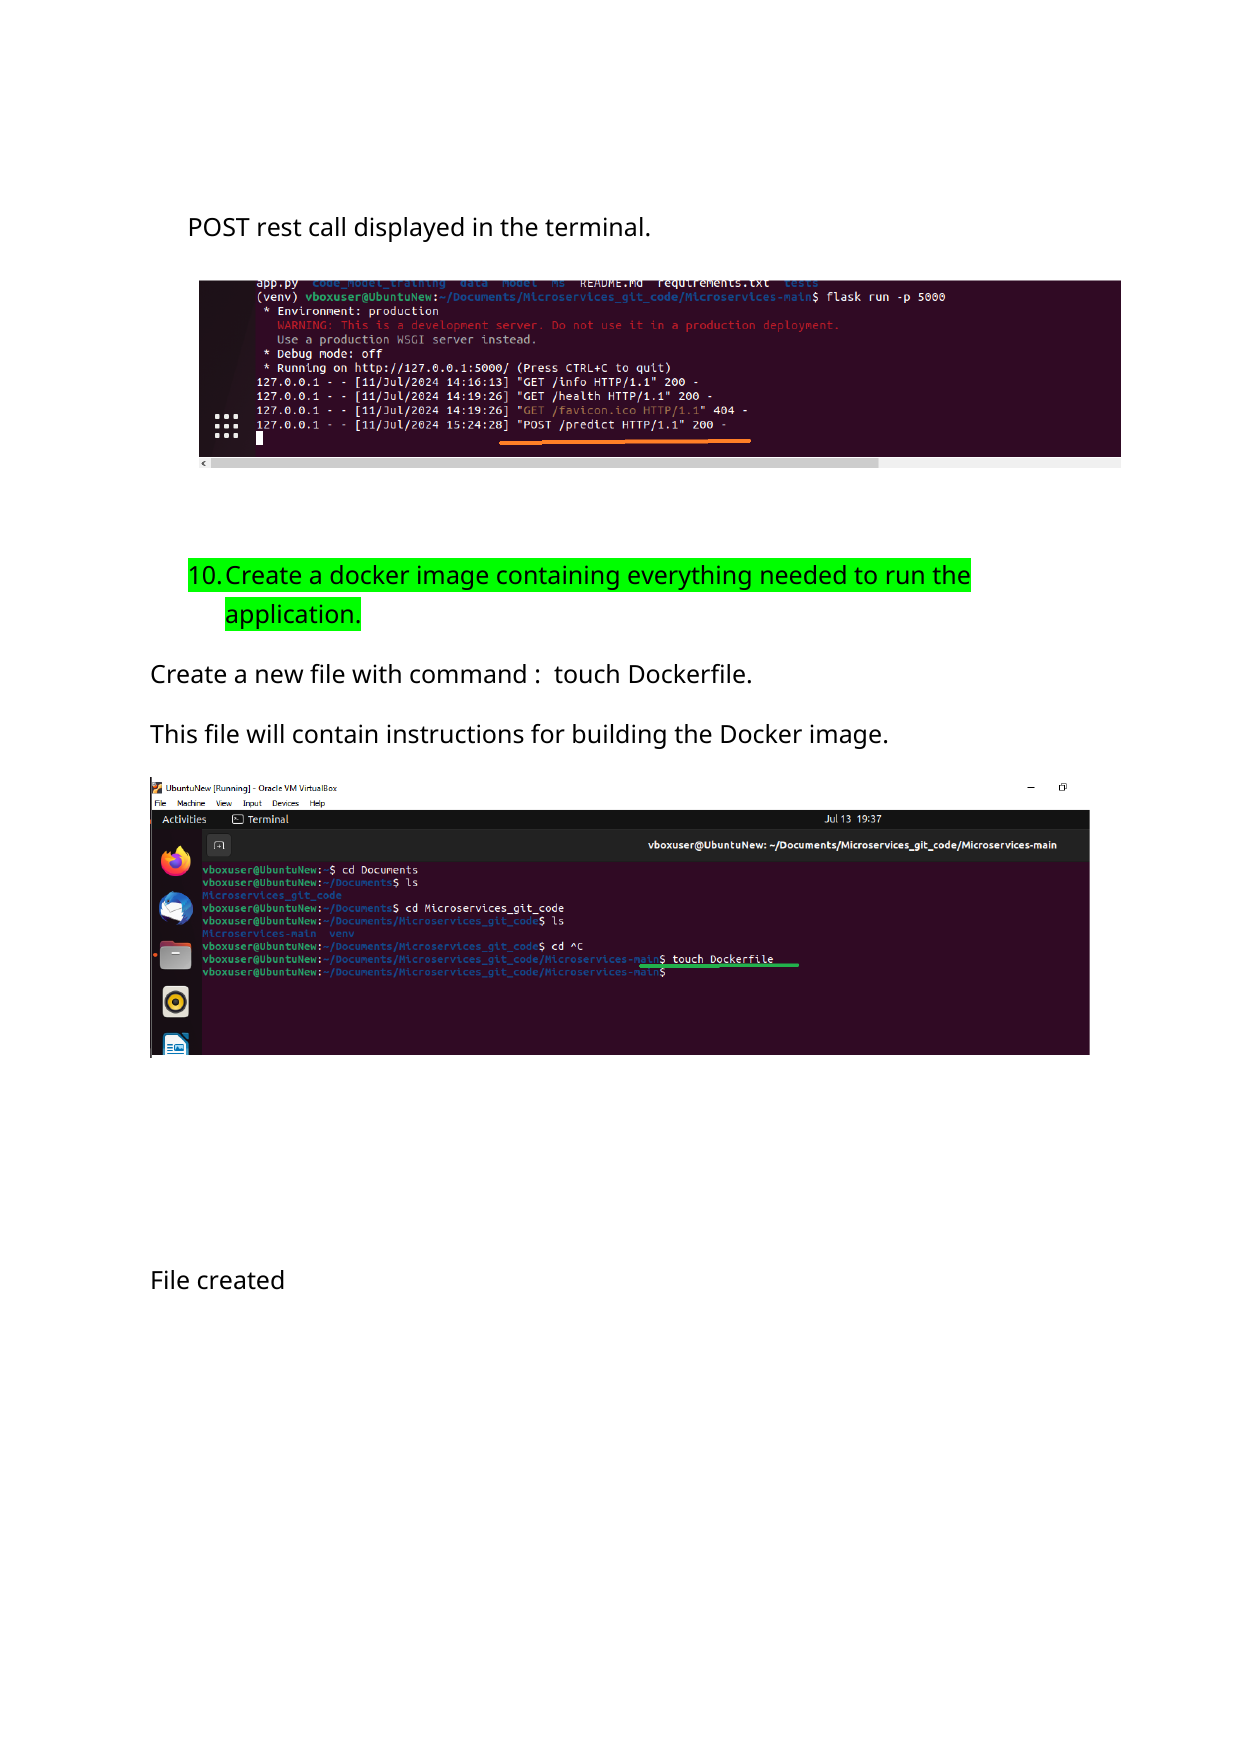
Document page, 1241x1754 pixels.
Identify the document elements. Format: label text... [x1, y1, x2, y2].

picture [187, 270, 1137, 473]
list Create a docker image containing everything needed to run the application. [187, 558, 1090, 631]
text POST rest call displayed in the terminal. [187, 210, 1090, 244]
text Create a new file with command : touch Dockerfile. [150, 657, 1090, 691]
text This file will contain instructions for building the Docker image. [150, 717, 1090, 751]
picture [150, 777, 1090, 1058]
text File created [150, 1263, 1090, 1297]
